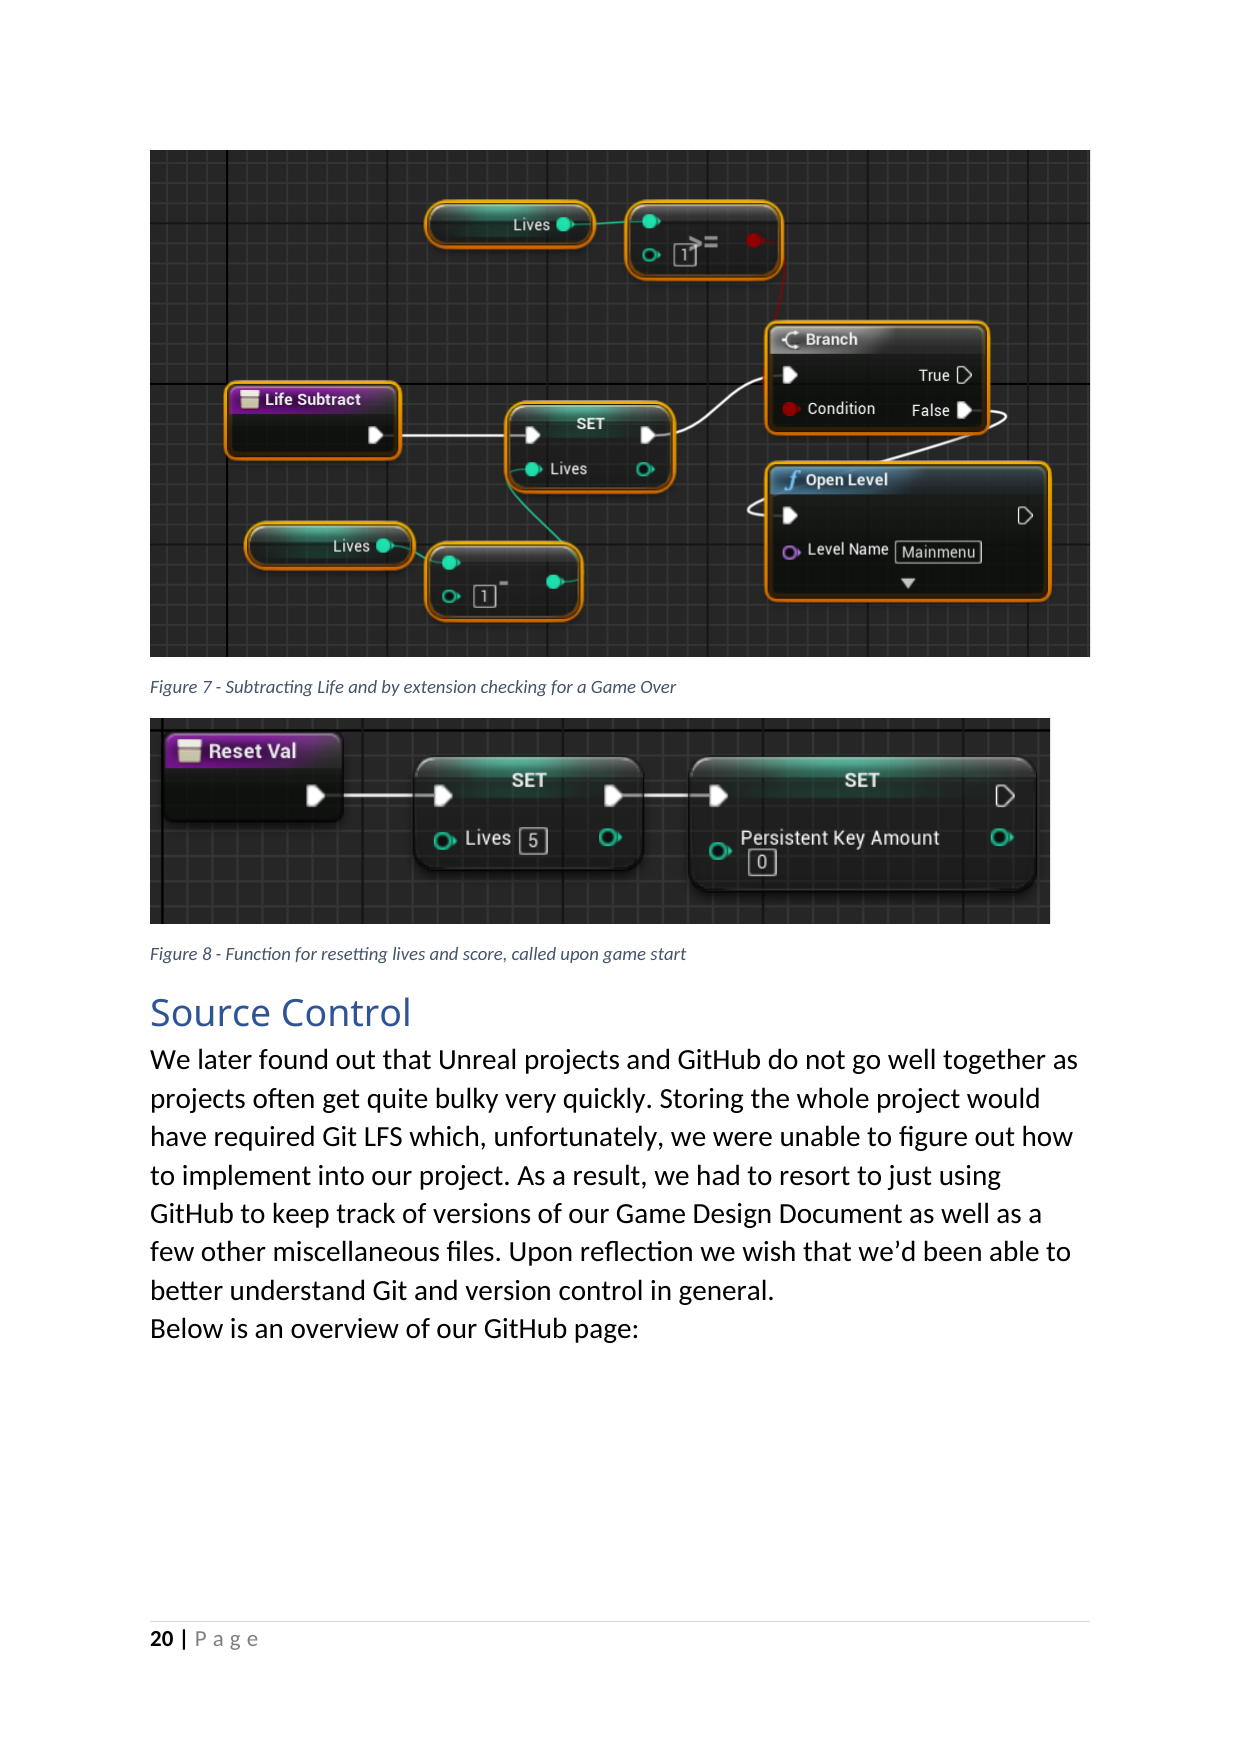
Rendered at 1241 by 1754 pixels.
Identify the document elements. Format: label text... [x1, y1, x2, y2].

picture [150, 718, 1050, 924]
subtitle Source Control [150, 986, 1090, 1037]
picture [150, 150, 1091, 657]
list Below is an overview of our GitHub page: [150, 1310, 1090, 1346]
list We later found out that Unreal projects and GitHub do not go well together as projects often get quite bulky very quickly. Storing the whole project would have required Git LFS which, unfortunately, we were unable to figure out how to implement into our project. As a result, we had to resort to just using GitHub to keep track of versions of our Game Design Document as well as a few other miscellaneous files. Upon reflection we wish that we’d been able to better understand Git and version control in general. [150, 1041, 1090, 1307]
